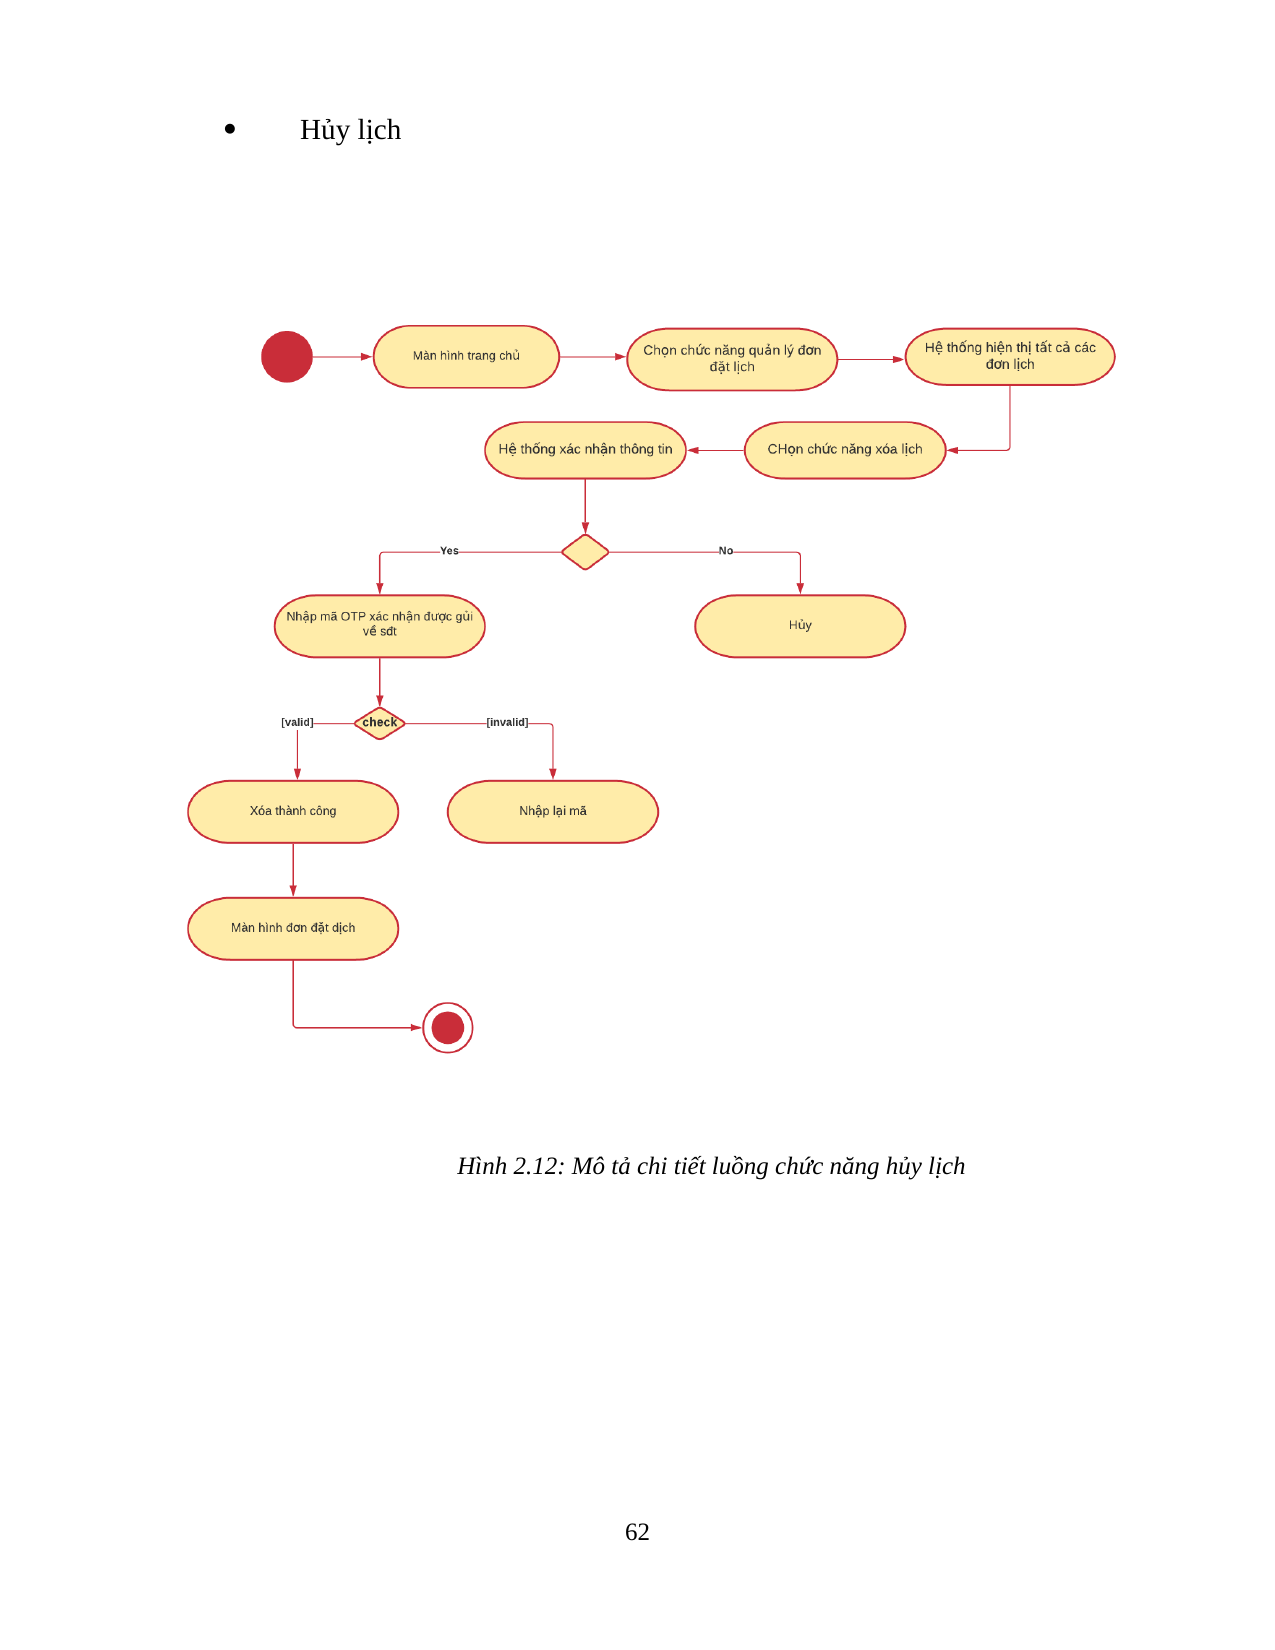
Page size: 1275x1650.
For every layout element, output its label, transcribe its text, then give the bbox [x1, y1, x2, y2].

list Hủy lịch [225, 112, 1125, 146]
list Hình 2.12: Mô tả chi tiết luồng chức năng hủy lịch [300, 1151, 1125, 1179]
picture [163, 301, 1139, 1077]
